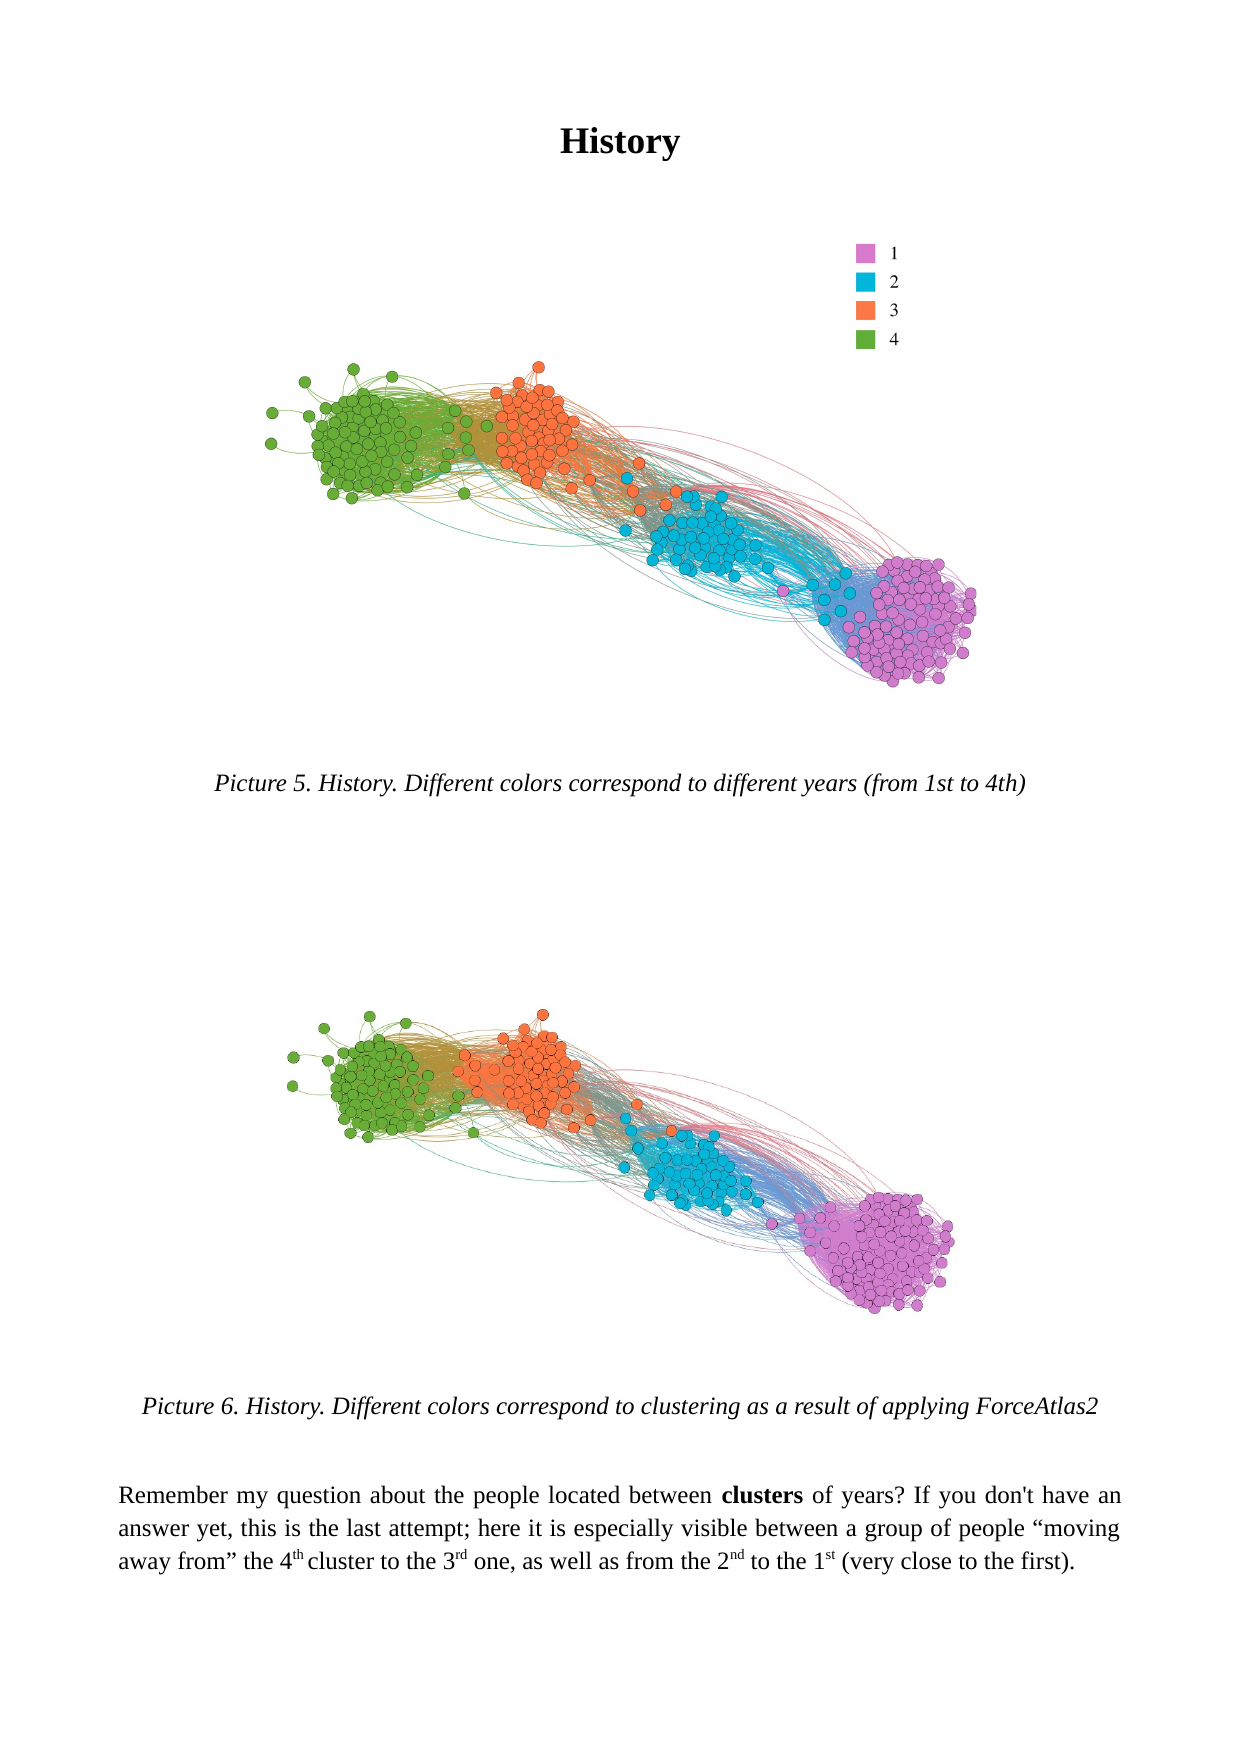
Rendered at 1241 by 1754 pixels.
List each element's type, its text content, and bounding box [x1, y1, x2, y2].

subtitle History [118, 118, 1122, 161]
picture [264, 857, 976, 1373]
text Remember my question about the people located between clusters of years? If you don't have an answer yet, this is the last attempt; here it is especially visible between a group of people “moving away from” the 4th cluster to the 3rd one, as well as from the 2nd to the 1st (very close to the first). [118, 1480, 1122, 1575]
text Picture 6. History. Different colors correspond to clustering as a result of applying ForceAtlas2 [118, 1391, 1122, 1420]
text Picture 5. History. Different colors correspond to different years (from 1st to 4th) [118, 768, 1122, 797]
picture [263, 173, 977, 750]
